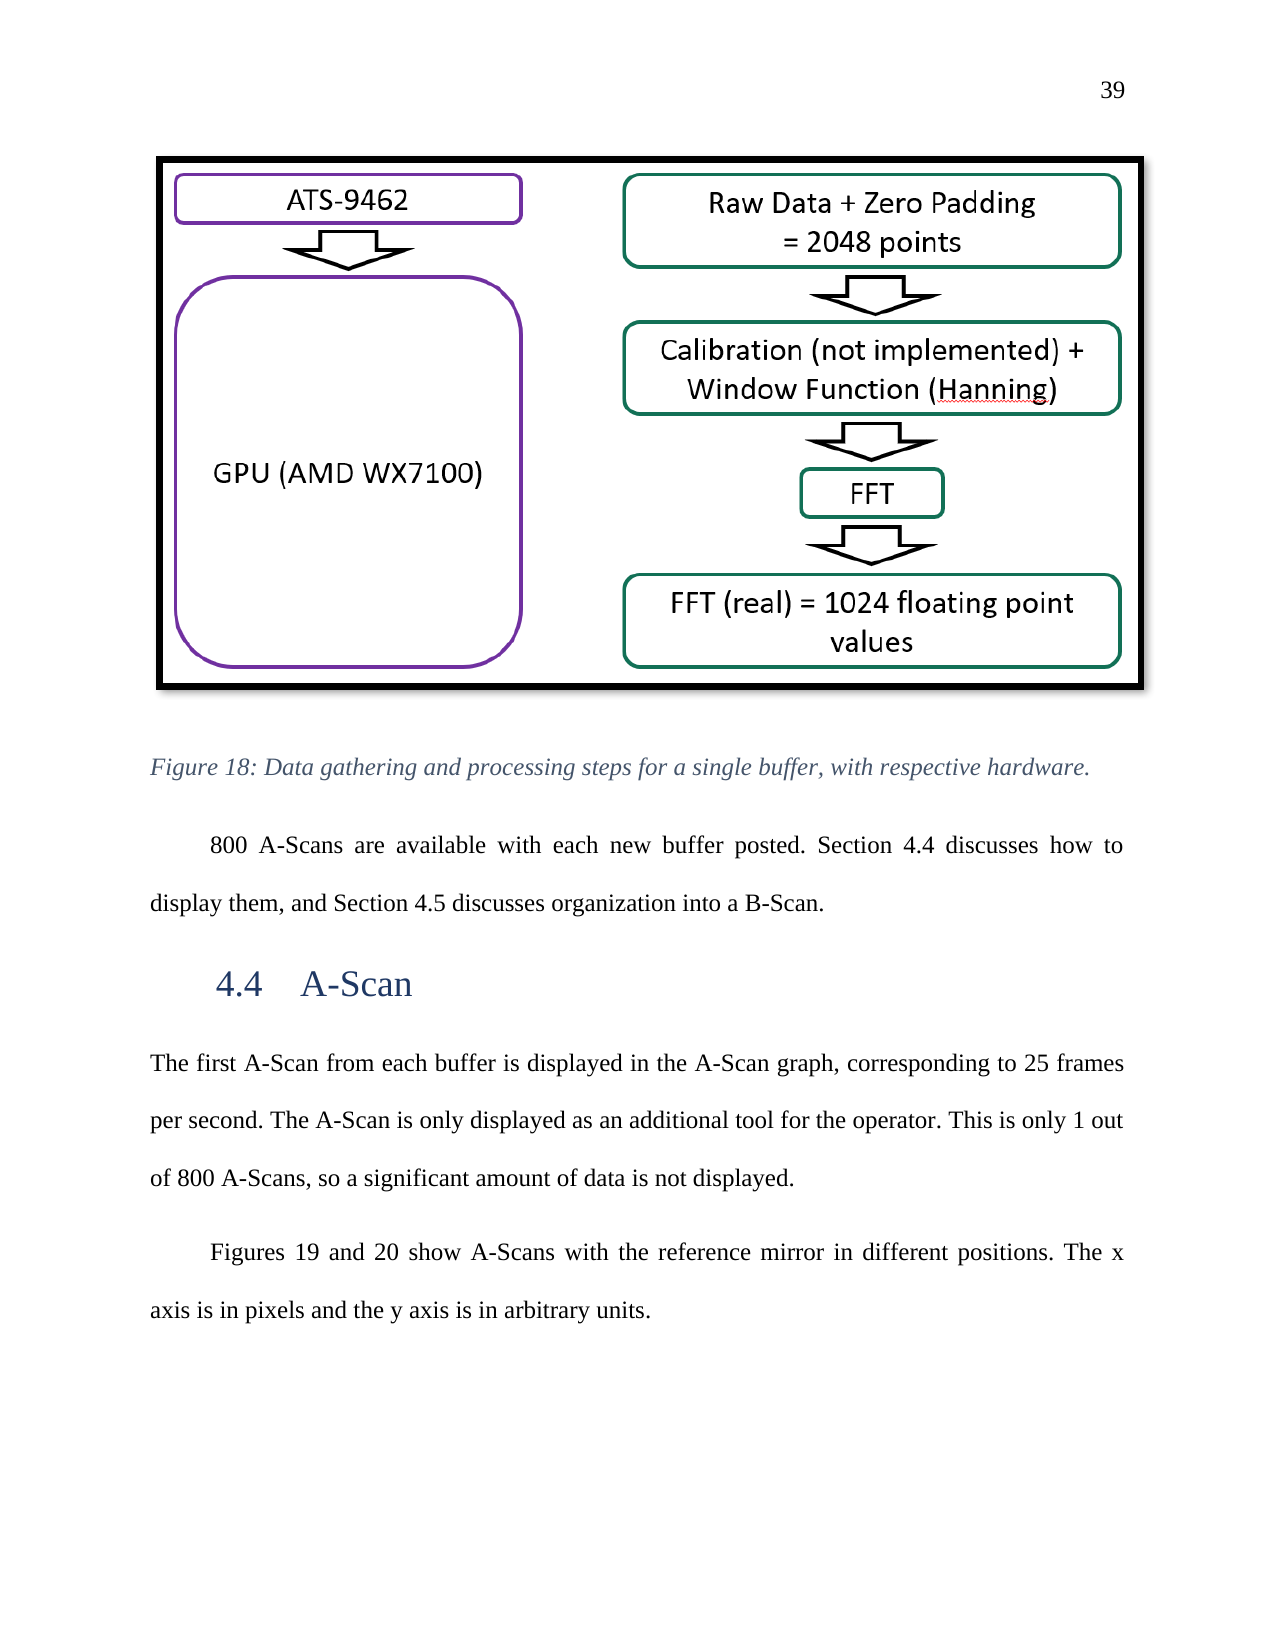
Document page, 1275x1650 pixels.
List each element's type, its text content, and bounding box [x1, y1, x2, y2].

text 800 A-Scans are available with each new buffer posted. Section 4.4 discusses how to display them, and Section 4.5 discusses organization into a B-Scan. [150, 830, 1125, 916]
picture [163, 163, 1138, 683]
text The first A-Scan from each buffer is displayed in the A-Scan graph, corresponding to 25 frames per second. The A-Scan is only displayed as an additional tool for the operator. This is only 1 out of 800 A-Scans, so a significant amount of data is not displayed. [150, 1048, 1125, 1192]
text Figures 19 and 20 show A-Scans with the reference mirror in different positions. The x axis is in pixels and the y axis is in arbitrary units. [150, 1237, 1125, 1323]
text Figure 18: Data gathering and processing steps for a single buffer, with respective hardware. [150, 752, 1125, 781]
subtitle A-Scan [262, 962, 1125, 1005]
